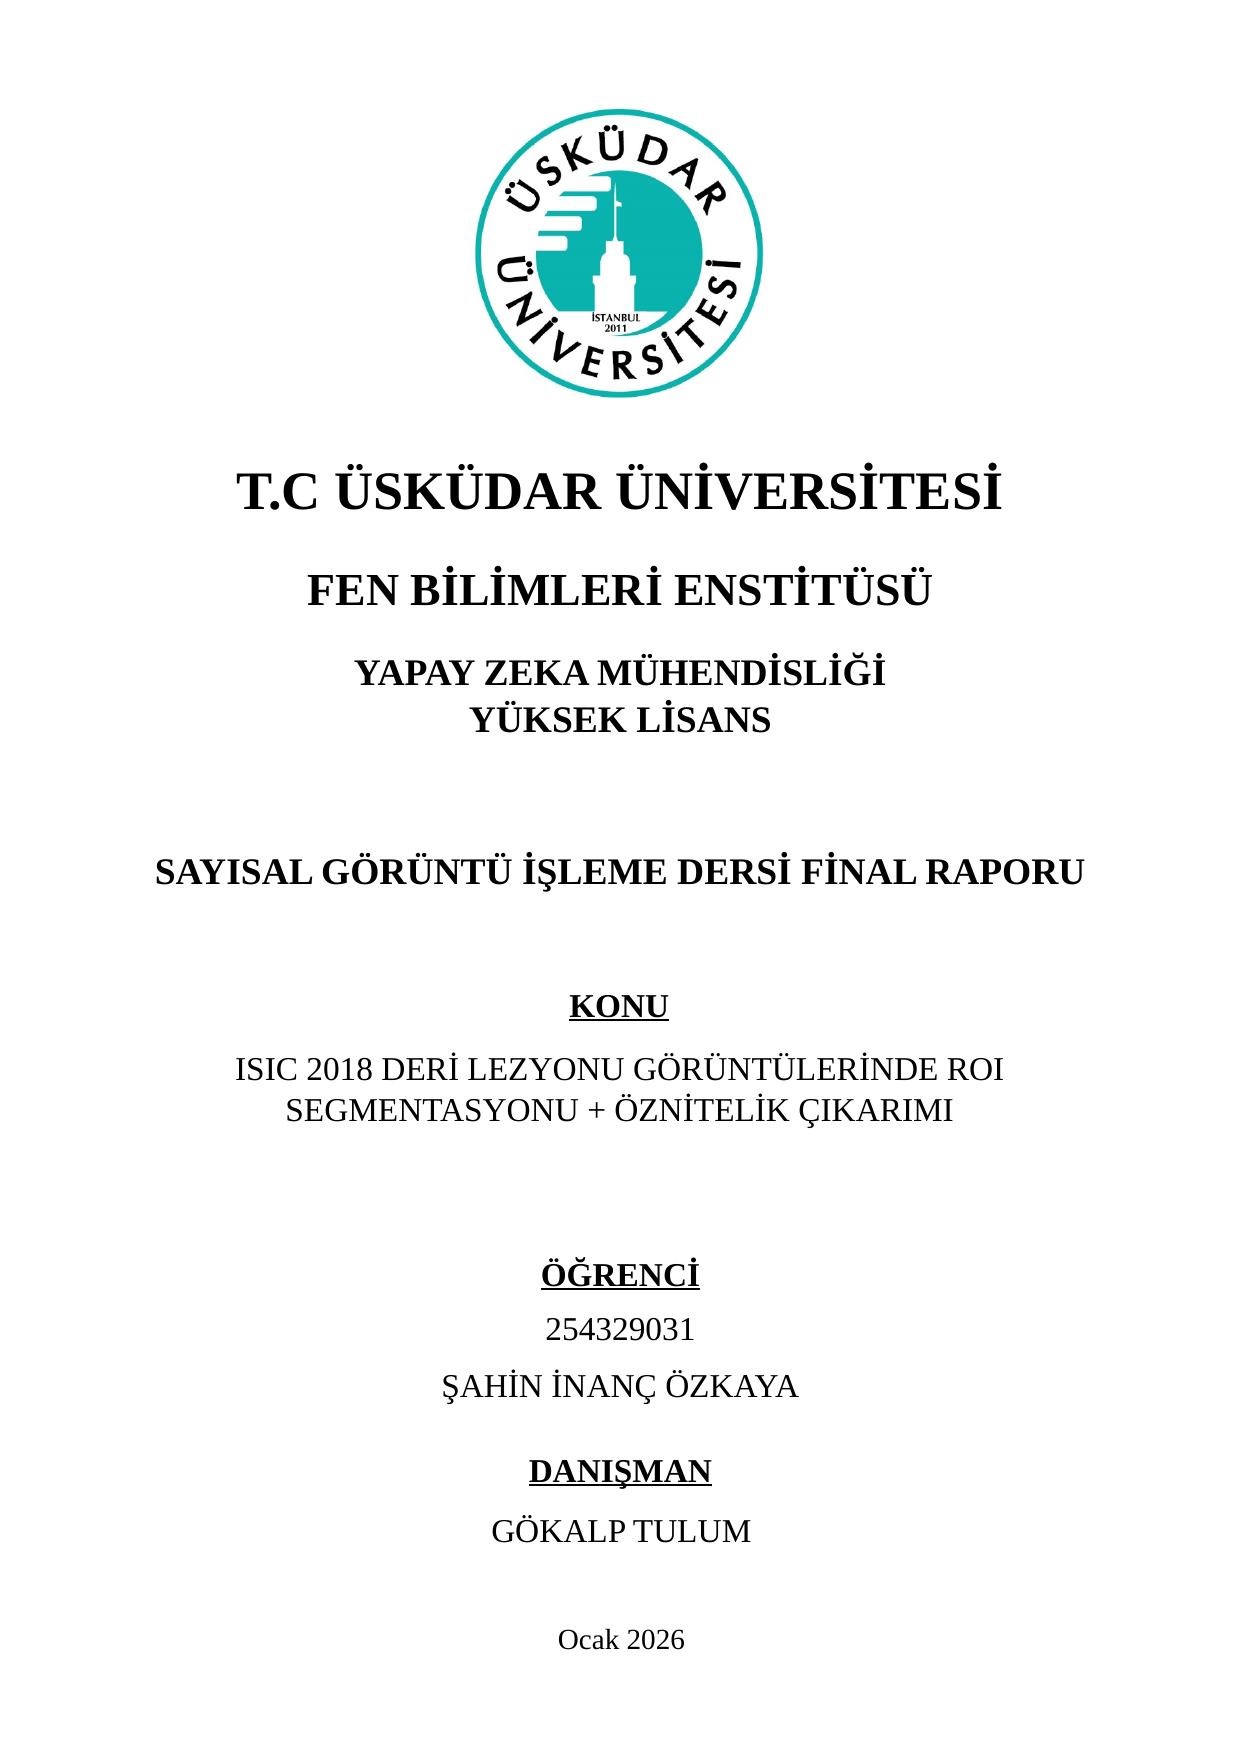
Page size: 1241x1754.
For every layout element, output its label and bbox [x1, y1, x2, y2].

picture [445, 78, 795, 428]
